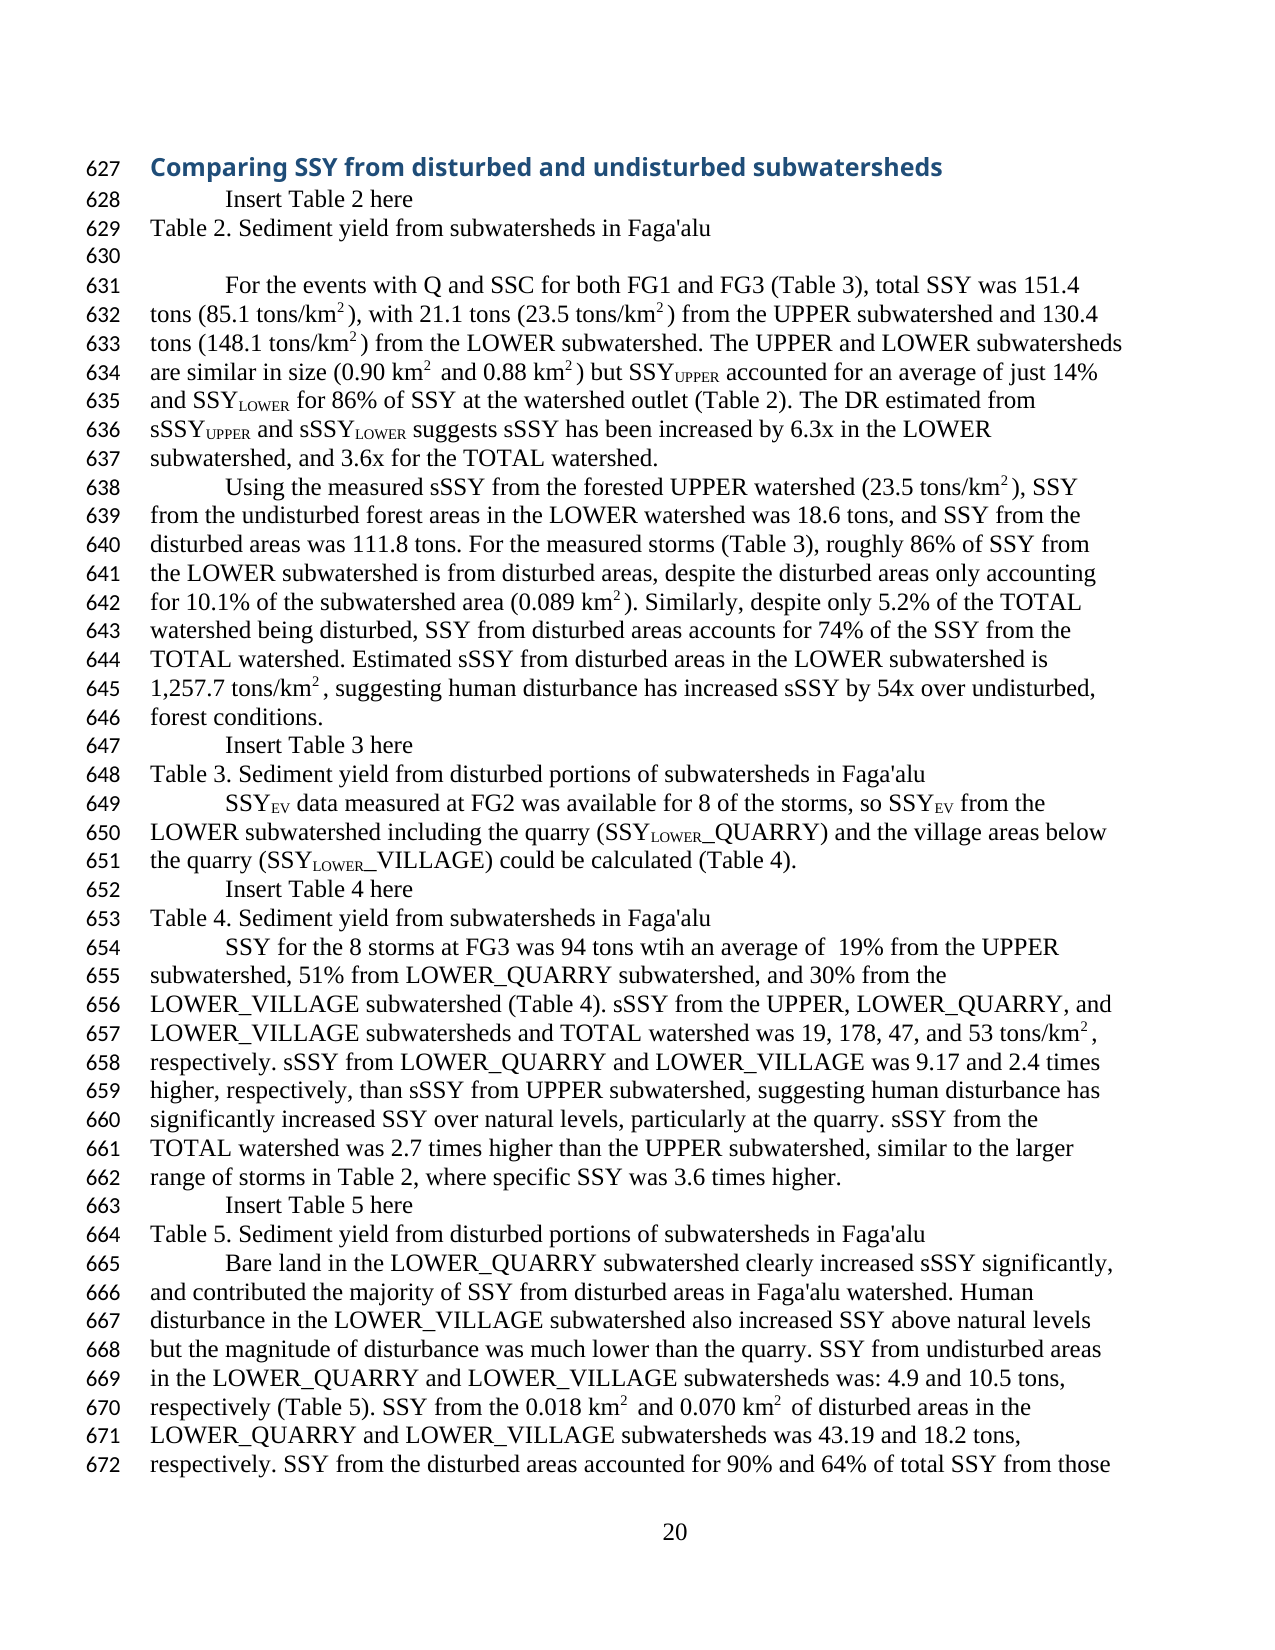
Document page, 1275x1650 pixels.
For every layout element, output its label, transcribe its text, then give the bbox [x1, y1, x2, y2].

text Using the measured sSSY from the forested UPPER watershed (23.5 tons/km2 ), SSY from the undisturbed forest areas in the LOWER watershed was 18.6 tons, and SSY from the disturbed areas was 111.8 tons. For the measured storms (Table 3), roughly 86% of SSY from the LOWER subwatershed is from disturbed areas, despite the disturbed areas only accounting for 10.1% of the subwatershed area (0.089 km2 ). Similarly, despite only 5.2% of the TOTAL watershed being disturbed, SSY from disturbed areas accounts for 74% of the SSY from the TOTAL watershed. Estimated sSSY from disturbed areas in the LOWER subwatershed is 1,257.7 tons/km2 , suggesting human disturbance has increased sSSY by 54x over undisturbed, forest conditions. [150, 472, 1125, 730]
text For the events with Q and SSC for both FG1 and FG3 (Table 3), total SSY was 151.4 tons (85.1 tons/km2 ), with 21.1 tons (23.5 tons/km2 ) from the UPPER subwatershed and 130.4 tons (148.1 tons/km2 ) from the LOWER subwatershed. The UPPER and LOWER subwatersheds are similar in size (0.90 km2 and 0.88 km2 ) but SSYUPPER accounted for an average of just 14% and SSYLOWER for 86% of SSY at the watershed outlet (Table 2). The DR estimated from sSSYUPPER and sSSYLOWER suggests sSSY has been increased by 6.3x in the LOWER subwatershed, and 3.6x for the TOTAL watershed. [150, 270, 1125, 472]
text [150, 1248, 1125, 1478]
text SSYEV data measured at FG2 was available for 8 of the storms, so SSYEV from the LOWER subwatershed including the quarry (SSYLOWER_QUARRY) and the village areas below the quarry (SSYLOWER_VILLAGE) could be calculated (Table 4). [150, 788, 1125, 874]
text Table 2. Sediment yield from subwatersheds in Faga'alu [150, 213, 1125, 242]
text Insert Table 5 here [150, 1190, 1125, 1219]
text Insert Table 2 here [150, 184, 1125, 213]
text Insert Table 3 here [150, 730, 1125, 759]
text SSY for the 8 storms at FG3 was 94 tons wtih an average of 19% from the UPPER subwatershed, 51% from LOWER_QUARRY subwatershed, and 30% from the LOWER_VILLAGE subwatershed (Table 4). sSSY from the UPPER, LOWER_QUARRY, and LOWER_VILLAGE subwatersheds and TOTAL watershed was 19, 178, 47, and 53 tons/km2 , respectively. sSSY from LOWER_QUARRY and LOWER_VILLAGE was 9.17 and 2.4 times higher, respectively, than sSSY from UPPER subwatershed, suggesting human disturbance has significantly increased SSY over natural levels, particularly at the quarry. sSSY from the TOTAL watershed was 2.7 times higher than the UPPER subwatershed, similar to the larger range of storms in Table 2, where specific SSY was 3.6 times higher. [150, 932, 1125, 1190]
text Insert Table 4 here [150, 874, 1125, 903]
text Table 5. Sediment yield from disturbed portions of subwatersheds in Faga'alu [150, 1219, 1125, 1248]
text Table 3. Sediment yield from disturbed portions of subwatersheds in Faga'alu [150, 759, 1125, 788]
text Table 4. Sediment yield from subwatersheds in Faga'alu [150, 903, 1125, 932]
subtitle Comparing SSY from disturbed and undisturbed subwatersheds [150, 150, 1125, 184]
